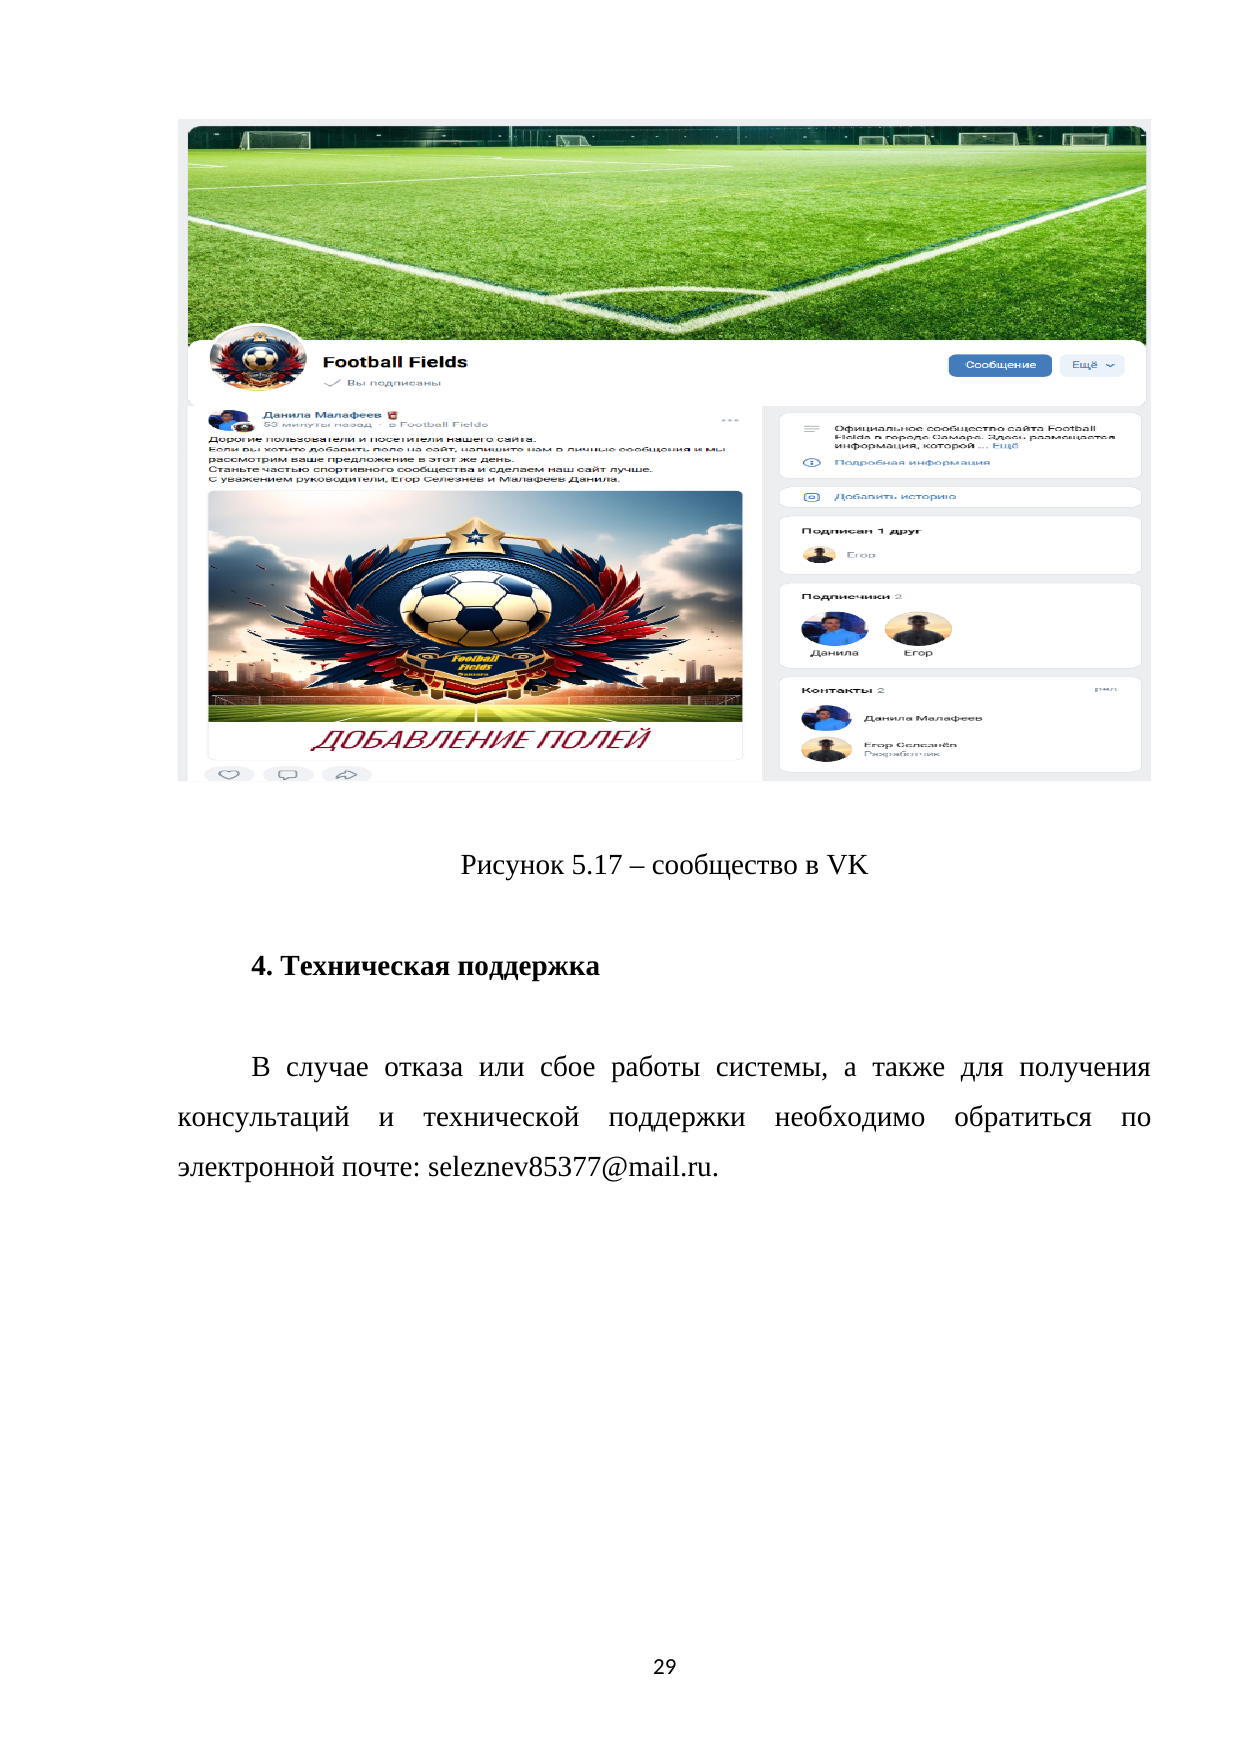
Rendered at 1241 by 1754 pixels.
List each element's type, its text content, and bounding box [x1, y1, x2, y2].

list В случае отказа или сбое работы системы, а также для получения консультаций и технической поддержки необходимо обратиться по электронной почте: seleznev85377@mail.ru. [177, 1049, 1152, 1183]
list Рисунок 5.17 – сообщество в VK [177, 847, 1152, 881]
list 4. Техническая поддержка [177, 948, 1152, 982]
picture [177, 118, 1152, 784]
